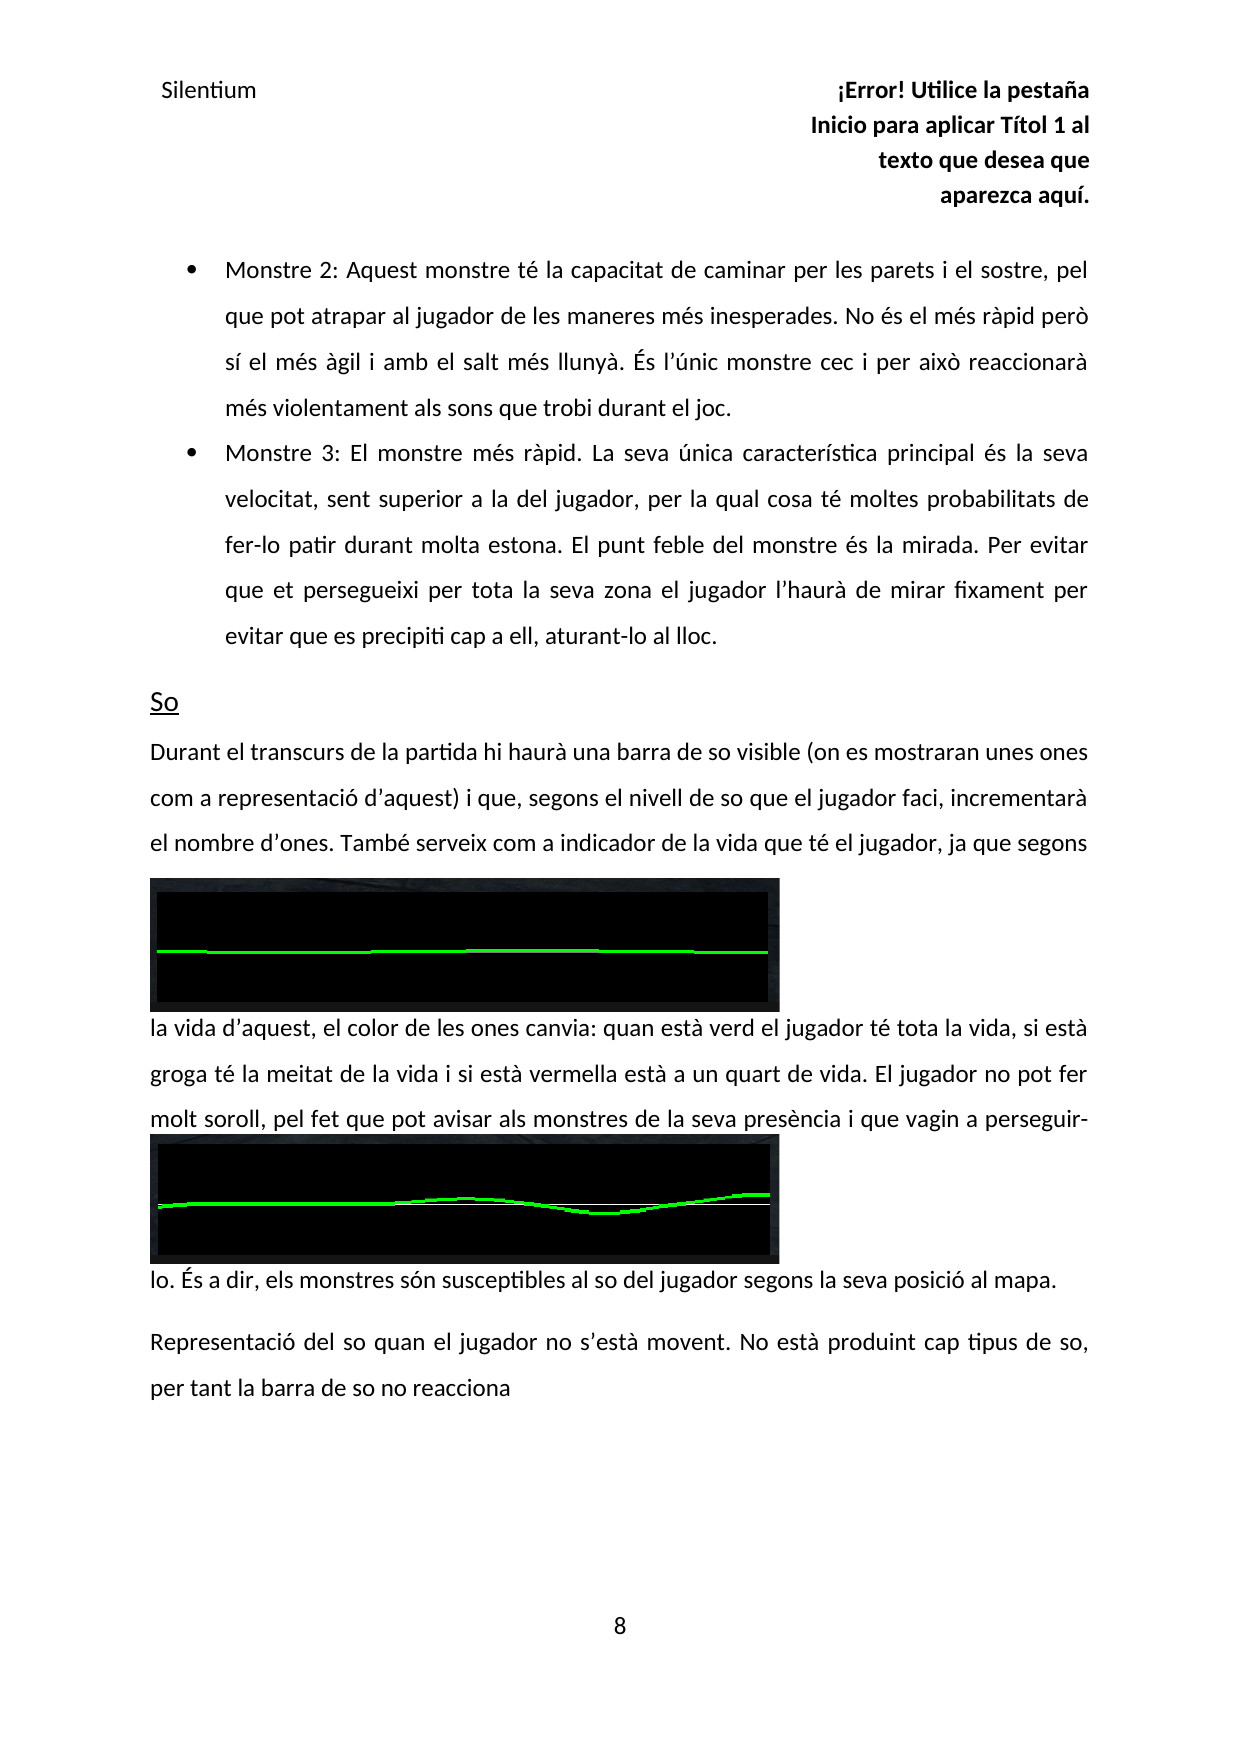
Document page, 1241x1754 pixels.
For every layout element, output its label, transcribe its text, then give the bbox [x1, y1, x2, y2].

list Monstre 3: El monstre més ràpid. La seva única característica principal és la seva velocitat, sent superior a la del jugador, per la qual cosa té moltes probabilitats de fer-lo patir durant molta estona. El punt feble del monstre és la mirada. Per evitar que et persegueixi per tota la seva zona el jugador l’haurà de mirar fixament per evitar que es precipiti cap a ell, aturant-lo al lloc. [187, 437, 1090, 651]
subtitle So [150, 683, 1090, 718]
picture [150, 878, 780, 1012]
text Representació del so quan el jugador no s’està movent. No està produint cap tipus de so, per tant la barra de so no reacciona [150, 1326, 1090, 1402]
picture [150, 1134, 780, 1264]
list Monstre 2: Aquest monstre té la capacitat de caminar per les parets i el sostre, pel que pot atrapar al jugador de les maneres més inesperades. No és el més ràpid però sí el més àgil i amb el salt més llunyà. És l’únic monstre cec i per això reaccionarà més violentament als sons que trobi durant el joc. [187, 254, 1090, 422]
